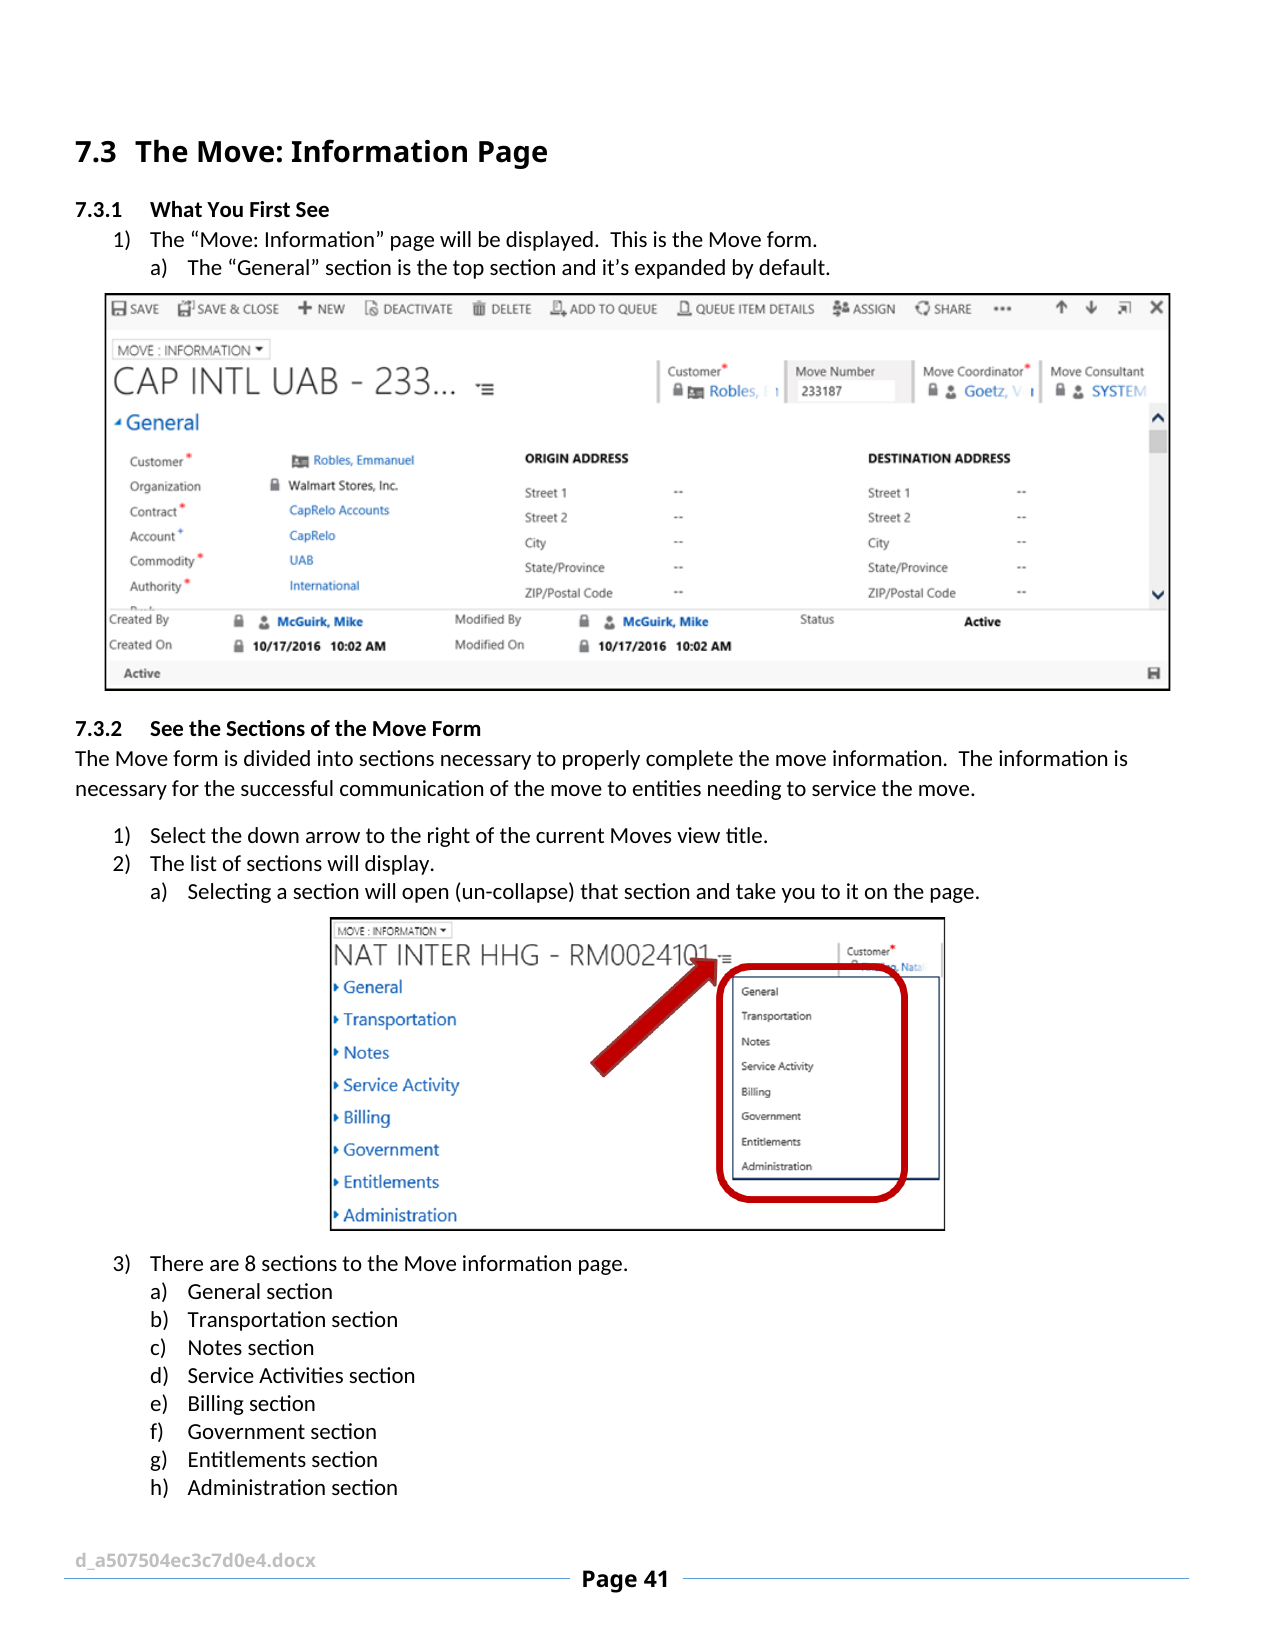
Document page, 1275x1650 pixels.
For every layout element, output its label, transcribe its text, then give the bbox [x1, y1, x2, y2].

picture [104, 293, 1171, 691]
picture [329, 917, 946, 1231]
subtitle What You First See [75, 195, 1200, 223]
list Billing section [150, 1389, 1200, 1417]
list Administration section [150, 1473, 1200, 1501]
text The Move form is divided into sections necessary to properly complete the move information. The information is necessary for the successful communication of the move to entities needing to service the move. [75, 744, 1200, 802]
subtitle See the Sections of the Move Form [75, 714, 1200, 742]
subtitle The Move: Information Page [75, 131, 1200, 171]
list Government section [150, 1417, 1200, 1445]
list Entitlements section [150, 1445, 1200, 1473]
list General section [150, 1277, 1200, 1305]
list Notes section [150, 1333, 1200, 1361]
list Selecting a section will open (un-collapse) that section and take you to it on the page. [150, 877, 1200, 905]
list Transportation section [150, 1305, 1200, 1333]
list Select the down arrow to the right of the current Moves view title. [112, 821, 1200, 849]
list The “Move: Information” page will be displayed. This is the Move form. [112, 225, 1200, 253]
list The “General” section is the top section and it’s expanded by default. [150, 253, 1200, 281]
list Service Activities section [150, 1361, 1200, 1389]
list There are 8 sections to the Move information page. [112, 1249, 1200, 1277]
list The list of sections will display. [112, 849, 1200, 877]
